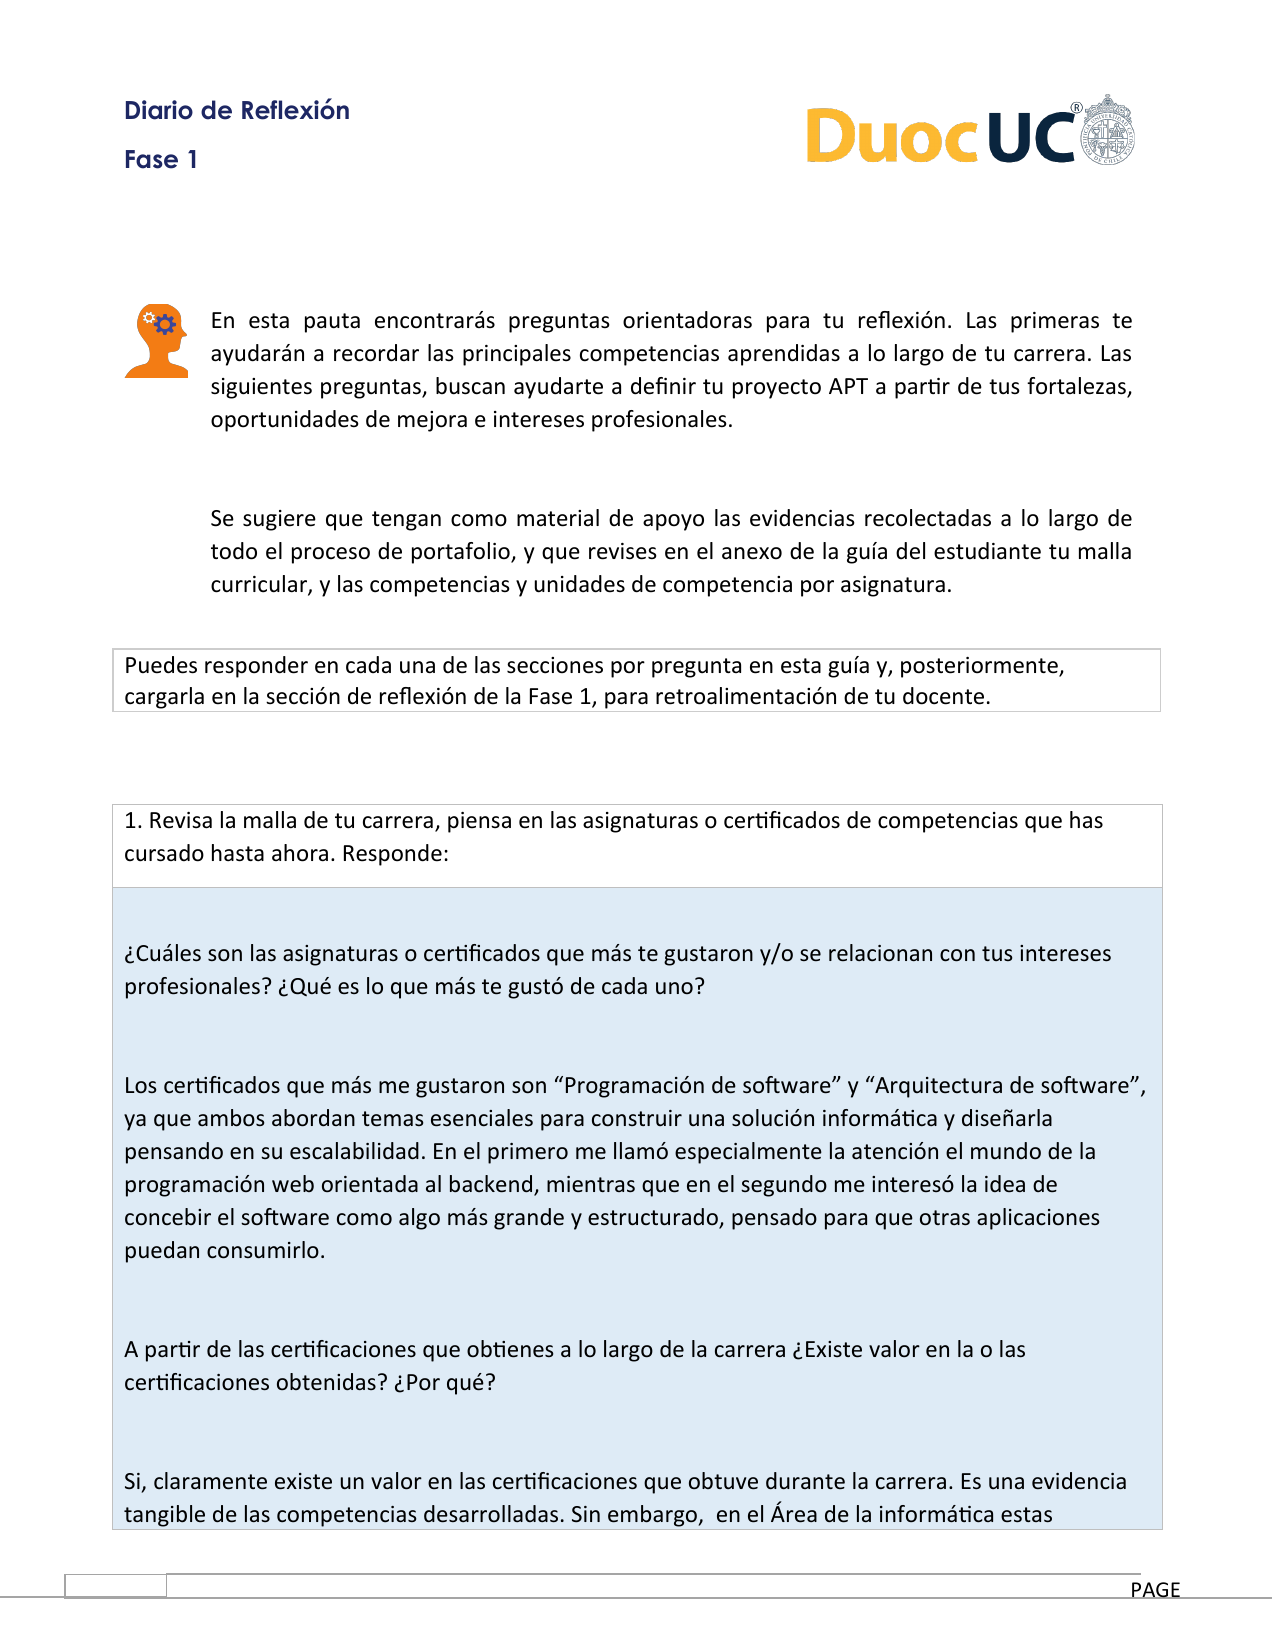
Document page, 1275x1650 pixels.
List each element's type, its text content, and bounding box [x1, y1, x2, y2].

table_header Puedes responder en cada una de las secciones por pregunta en esta guía y, posteriormente, cargarla en la sección de reflexión de la Fase 1, para retroalimentación de tu docente. [114, 650, 1160, 711]
picture [123, 304, 188, 378]
table_header 1. Revisa la malla de tu carrera, piensa en las asignaturas o certificados de competencias que has cursado hasta ahora. Responde: [113, 805, 1162, 887]
picture [807, 94, 1135, 165]
table_header En esta pauta encontrarás preguntas orientadoras para tu reflexión. Las primeras te ayudarán a recordar las principales competencias aprendidas a lo largo de tu carrera. Las siguientes preguntas, buscan ayudarte a definir tu proyecto APT a partir de tus fortalezas, oportunidades de mejora e intereses profesionales. Se sugiere que tengan como material de apoyo las evidencias recolectadas a lo largo de todo el proceso de portafolio, y que revises en el anexo de la guía del estudiante tu malla curricular, y las competencias y unidades de competencia por asignatura. [199, 305, 1146, 617]
table_header [112, 305, 199, 617]
